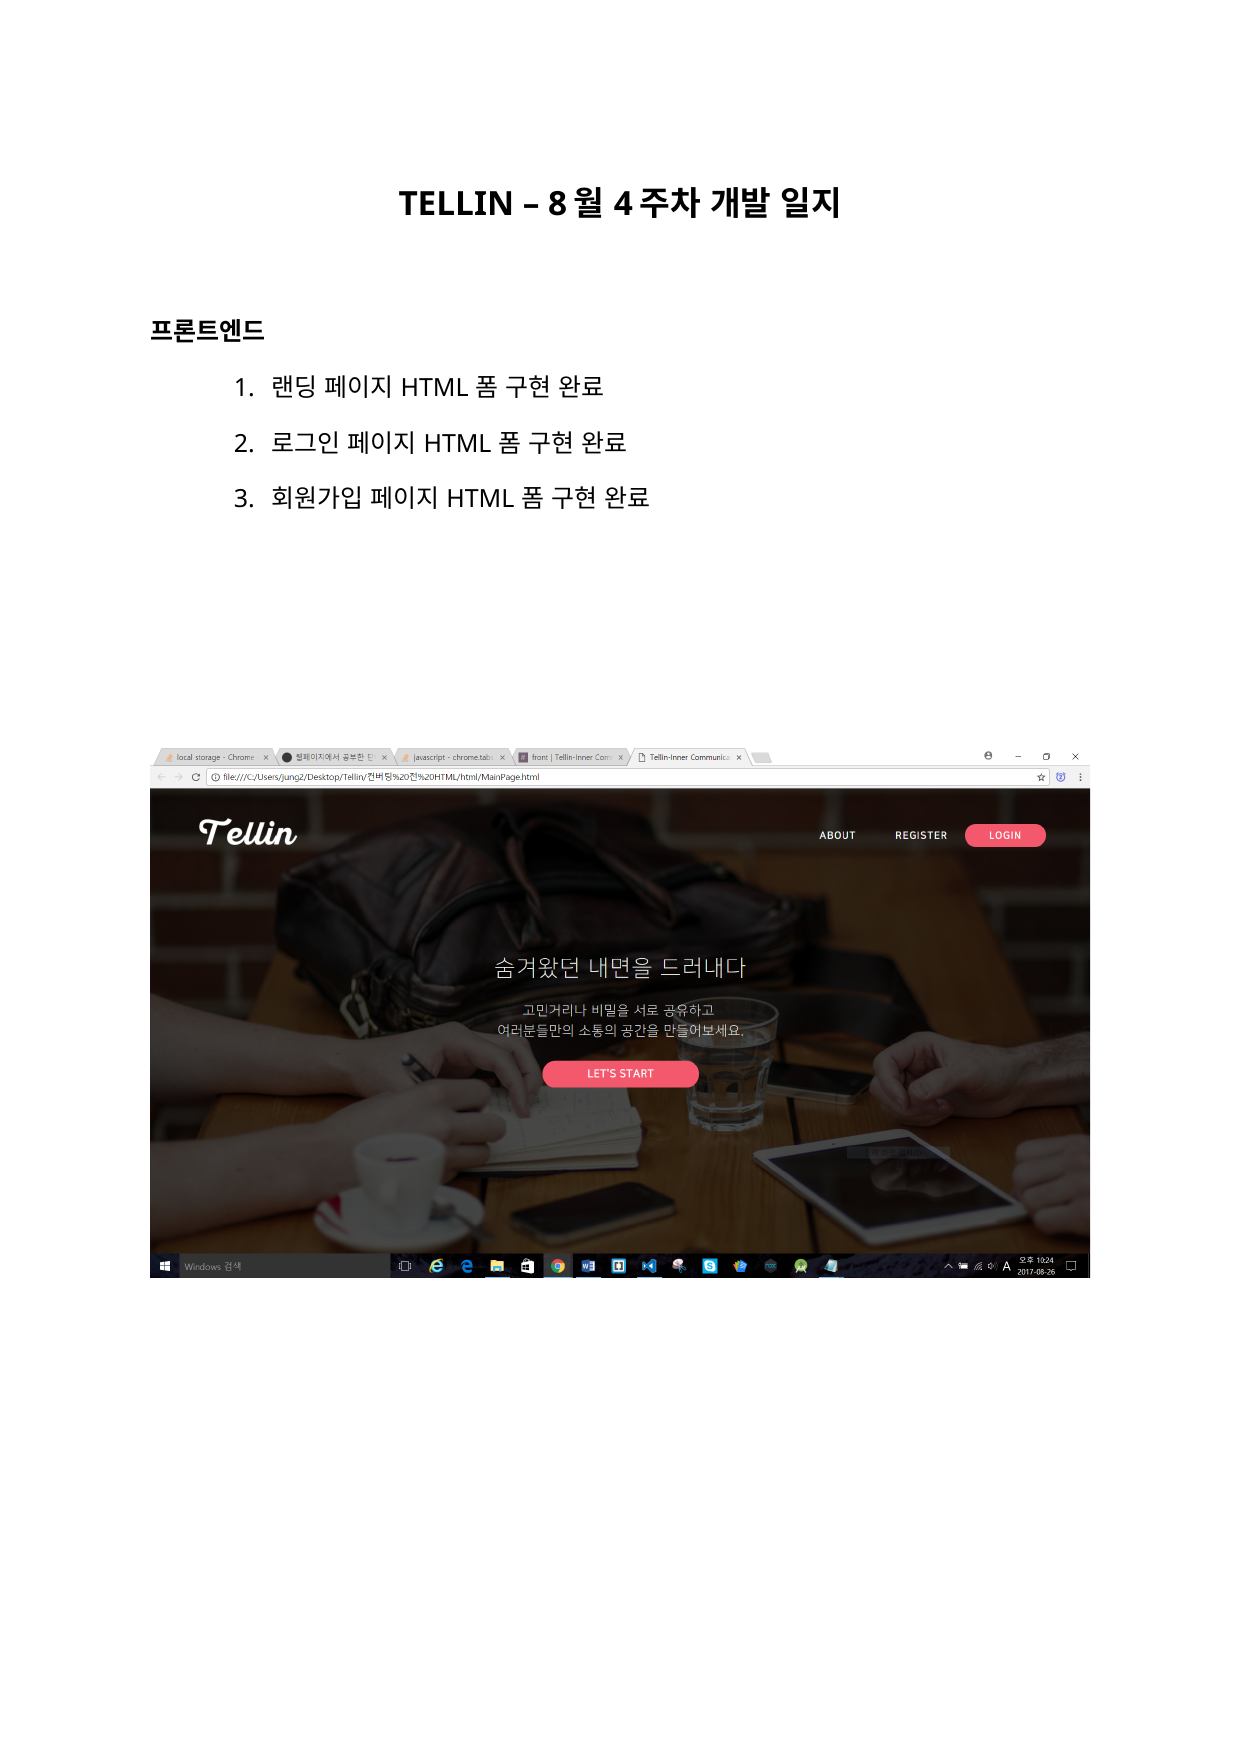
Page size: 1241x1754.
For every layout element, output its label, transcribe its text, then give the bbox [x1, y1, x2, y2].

picture [150, 748, 1091, 1278]
text 프론트엔드 [150, 312, 1090, 348]
text TELLIN – 8월 4주차 개발 일지 [150, 177, 1090, 226]
list 랜딩 페이지 HTML 폼 구현 완료 [234, 367, 1090, 404]
list 로그인 페이지 HTML 폼 구현 완료 [234, 423, 1090, 459]
list 회원가입 페이지 HTML 폼 구현 완료 [234, 479, 1090, 515]
